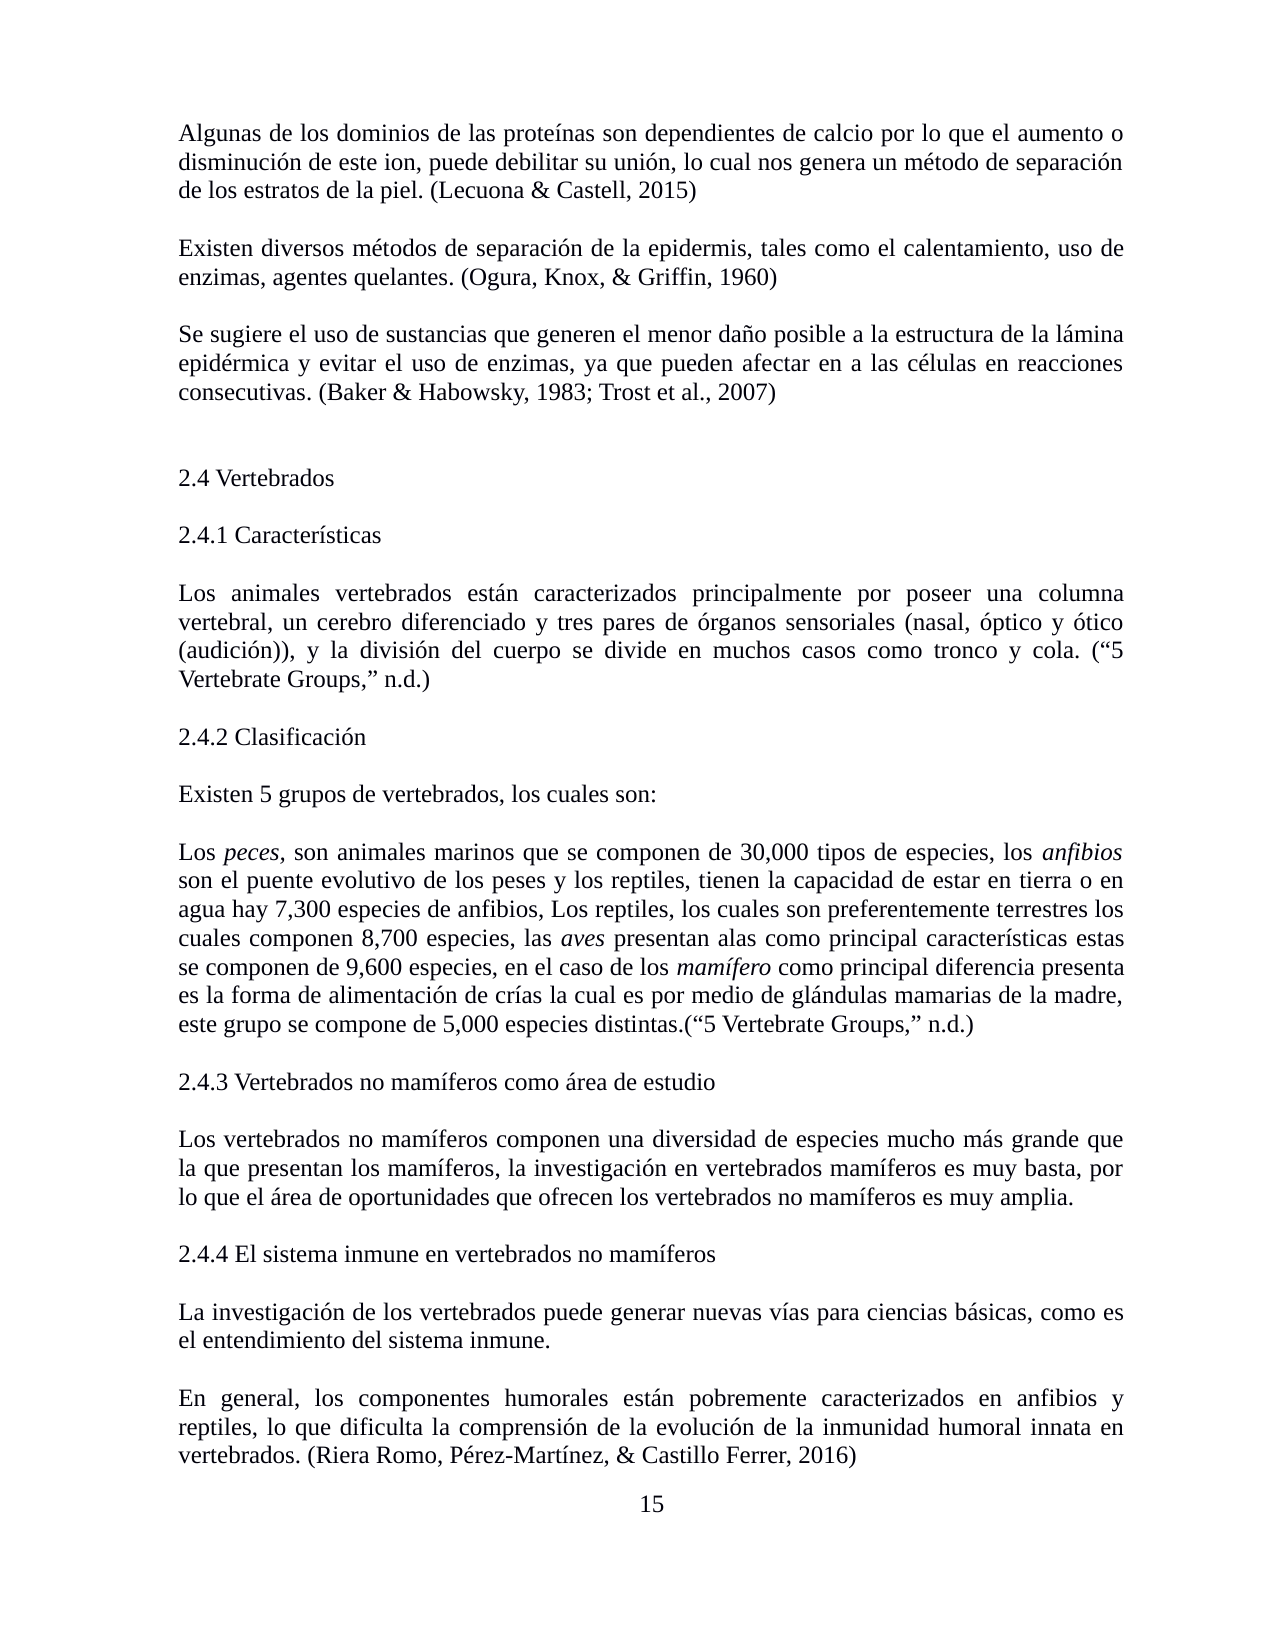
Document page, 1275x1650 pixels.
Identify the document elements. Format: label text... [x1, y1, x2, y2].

text 2.4.2 Clasificación [178, 722, 1125, 751]
text En general, los componentes humorales están pobremente caracterizados en anfibios y reptiles, lo que dificulta la comprensión de la evolución de la inmunidad humoral innata en vertebrados. (Riera Romo, Pérez-Martínez, & Castillo Ferrer, 2016) [178, 1383, 1125, 1469]
text 2.4.3 Vertebrados no mamíferos como área de estudio [178, 1067, 1125, 1096]
text 2.4 Vertebrados [178, 463, 1125, 492]
text 2.4.1 Características [178, 521, 1125, 549]
text Existen diversos métodos de separación de la epidermis, tales como el calentamiento, uso de enzimas, agentes quelantes. (Ogura, Knox, & Griffin, 1960) [178, 233, 1125, 291]
text 2.4.4 El sistema inmune en vertebrados no mamíferos [178, 1239, 1125, 1268]
text Algunas de los dominios de las proteínas son dependientes de calcio por lo que el aumento o disminución de este ion, puede debilitar su unión, lo cual nos genera un método de separación de los estratos de la piel. (Lecuona & Castell, 2015) [178, 118, 1125, 204]
text Los peces, son animales marinos que se componen de 30,000 tipos de especies, los anfibios son el puente evolutivo de los peses y los reptiles, tienen la capacidad de estar en tierra o en agua hay 7,300 especies de anfibios, Los reptiles, los cuales son preferentemente terrestres los cuales componen 8,700 especies, las aves presentan alas como principal características estas se componen de 9,600 especies, en el caso de los mamífero como principal diferencia presenta es la forma de alimentación de crías la cual es por medio de glándulas mamarias de la madre, este grupo se compone de 5,000 especies distintas.(“5 Vertebrate Groups,” n.d.) [178, 837, 1125, 1038]
text Los animales vertebrados están caracterizados principalmente por poseer una columna vertebral, un cerebro diferenciado y tres pares de órganos sensoriales (nasal, óptico y ótico (audición)), y la división del cuerpo se divide en muchos casos como tronco y cola. (“5 Vertebrate Groups,” n.d.) [178, 578, 1125, 693]
text La investigación de los vertebrados puede generar nuevas vías para ciencias básicas, como es el entendimiento del sistema inmune. [178, 1297, 1125, 1354]
text Se sugiere el uso de sustancias que generen el menor daño posible a la estructura de la lámina epidérmica y evitar el uso de enzimas, ya que pueden afectar en a las células en reacciones consecutivas. (Baker & Habowsky, 1983; Trost et al., 2007) [178, 319, 1125, 406]
text Los vertebrados no mamíferos componen una diversidad de especies mucho más grande que la que presentan los mamíferos, la investigación en vertebrados mamíferos es muy basta, por lo que el área de oportunidades que ofrecen los vertebrados no mamíferos es muy amplia. [178, 1124, 1125, 1211]
text Existen 5 grupos de vertebrados, los cuales son: [178, 779, 1125, 808]
